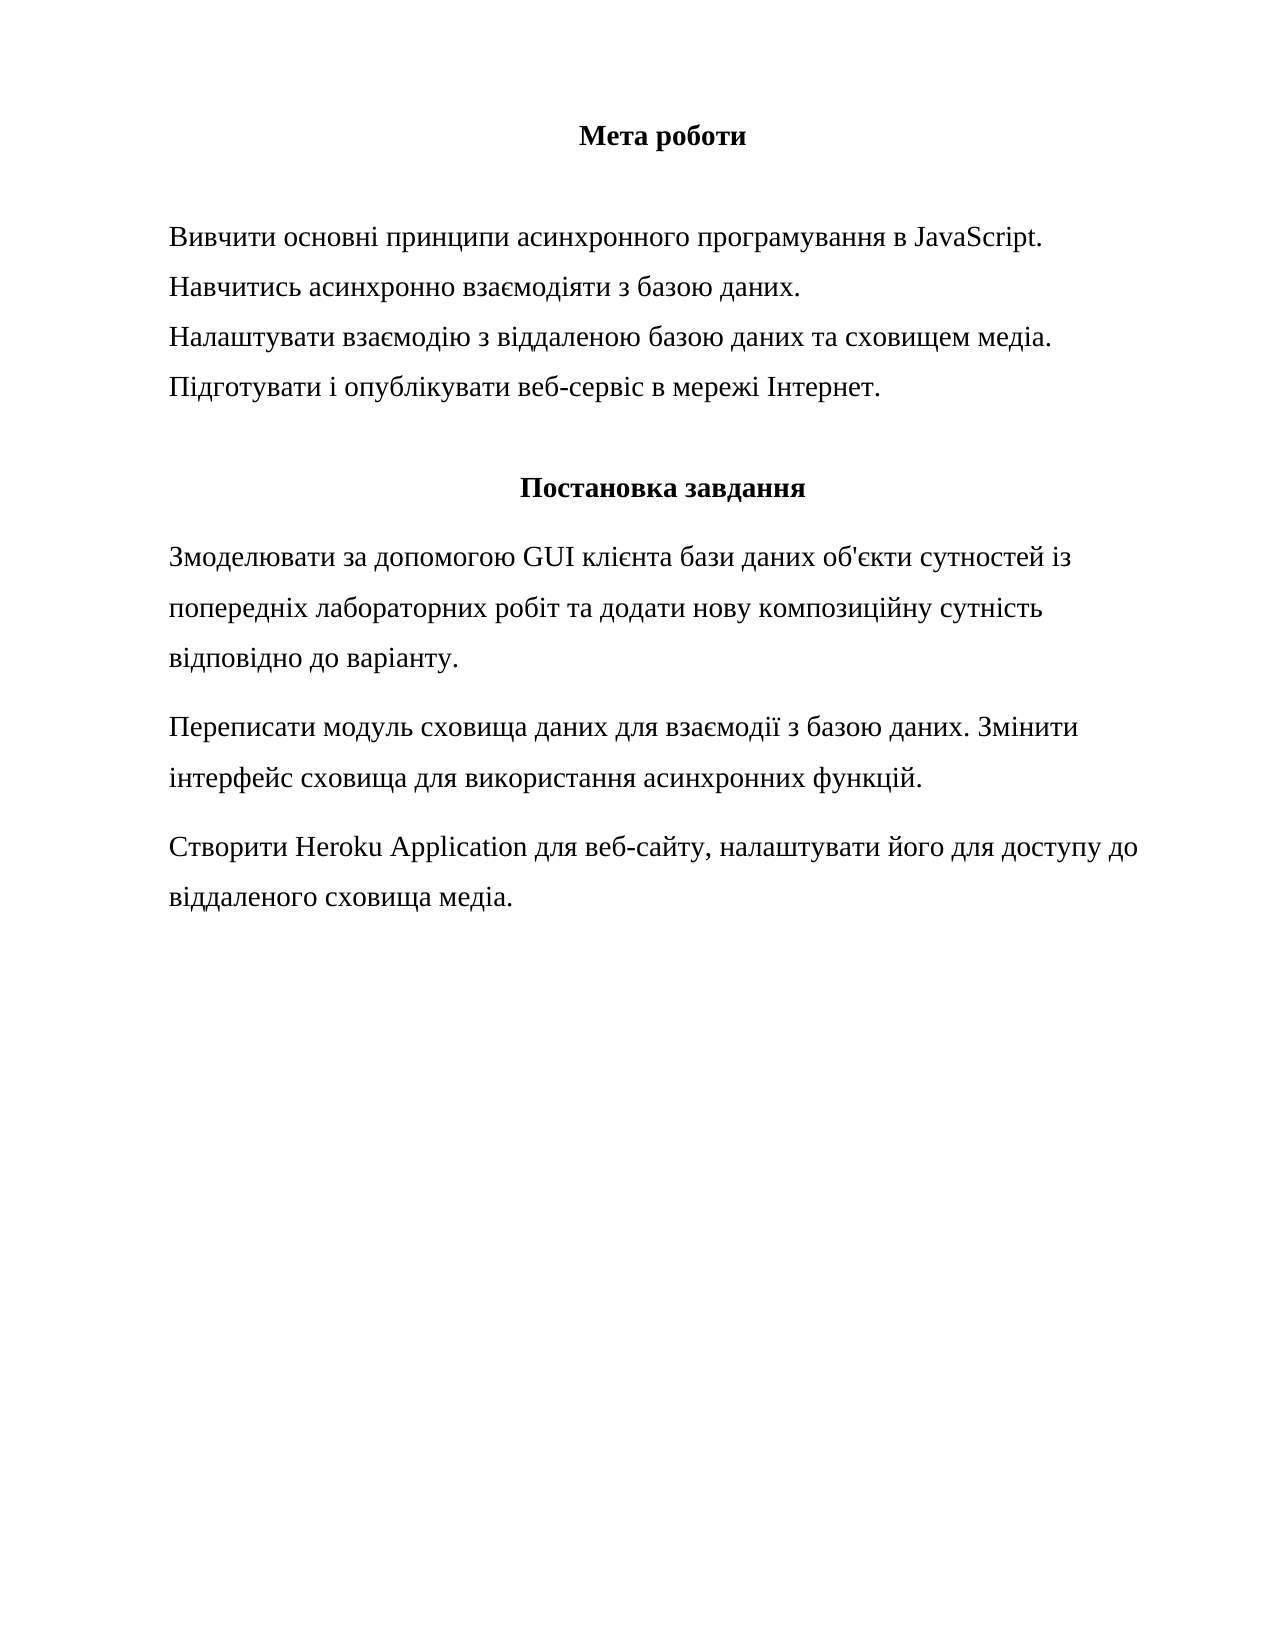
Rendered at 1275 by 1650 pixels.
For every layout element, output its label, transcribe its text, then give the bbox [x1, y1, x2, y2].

text Постановка завдання [169, 470, 1157, 504]
text Змоделювати за допомогою GUI клієнта бази даних об'єкти сутностей із попередніх лабораторних робіт та додати нову композиційну сутність відповідно до варіанту. [169, 539, 1157, 674]
text Підготувати і опублікувати веб-сервіс в мережі Інтернет. [169, 369, 1157, 403]
text Мета роботи [169, 118, 1157, 152]
text Створити Heroku Application для веб-сайту, налаштувати його для доступу до віддаленого сховища медіа. [169, 829, 1157, 913]
text Вивчити основні принципи асинхронного програмування в JavaScript. [169, 219, 1157, 252]
text Налаштувати взаємодію з віддаленою базою даних та сховищем медіа. [169, 319, 1157, 353]
text Навчитись асинхронно взаємодіяти з базою даних. [169, 269, 1157, 302]
text Переписати модуль сховища даних для взаємодії з базою даних. Змінити інтерфейс сховища для використання асинхронних функцій. [169, 709, 1157, 793]
